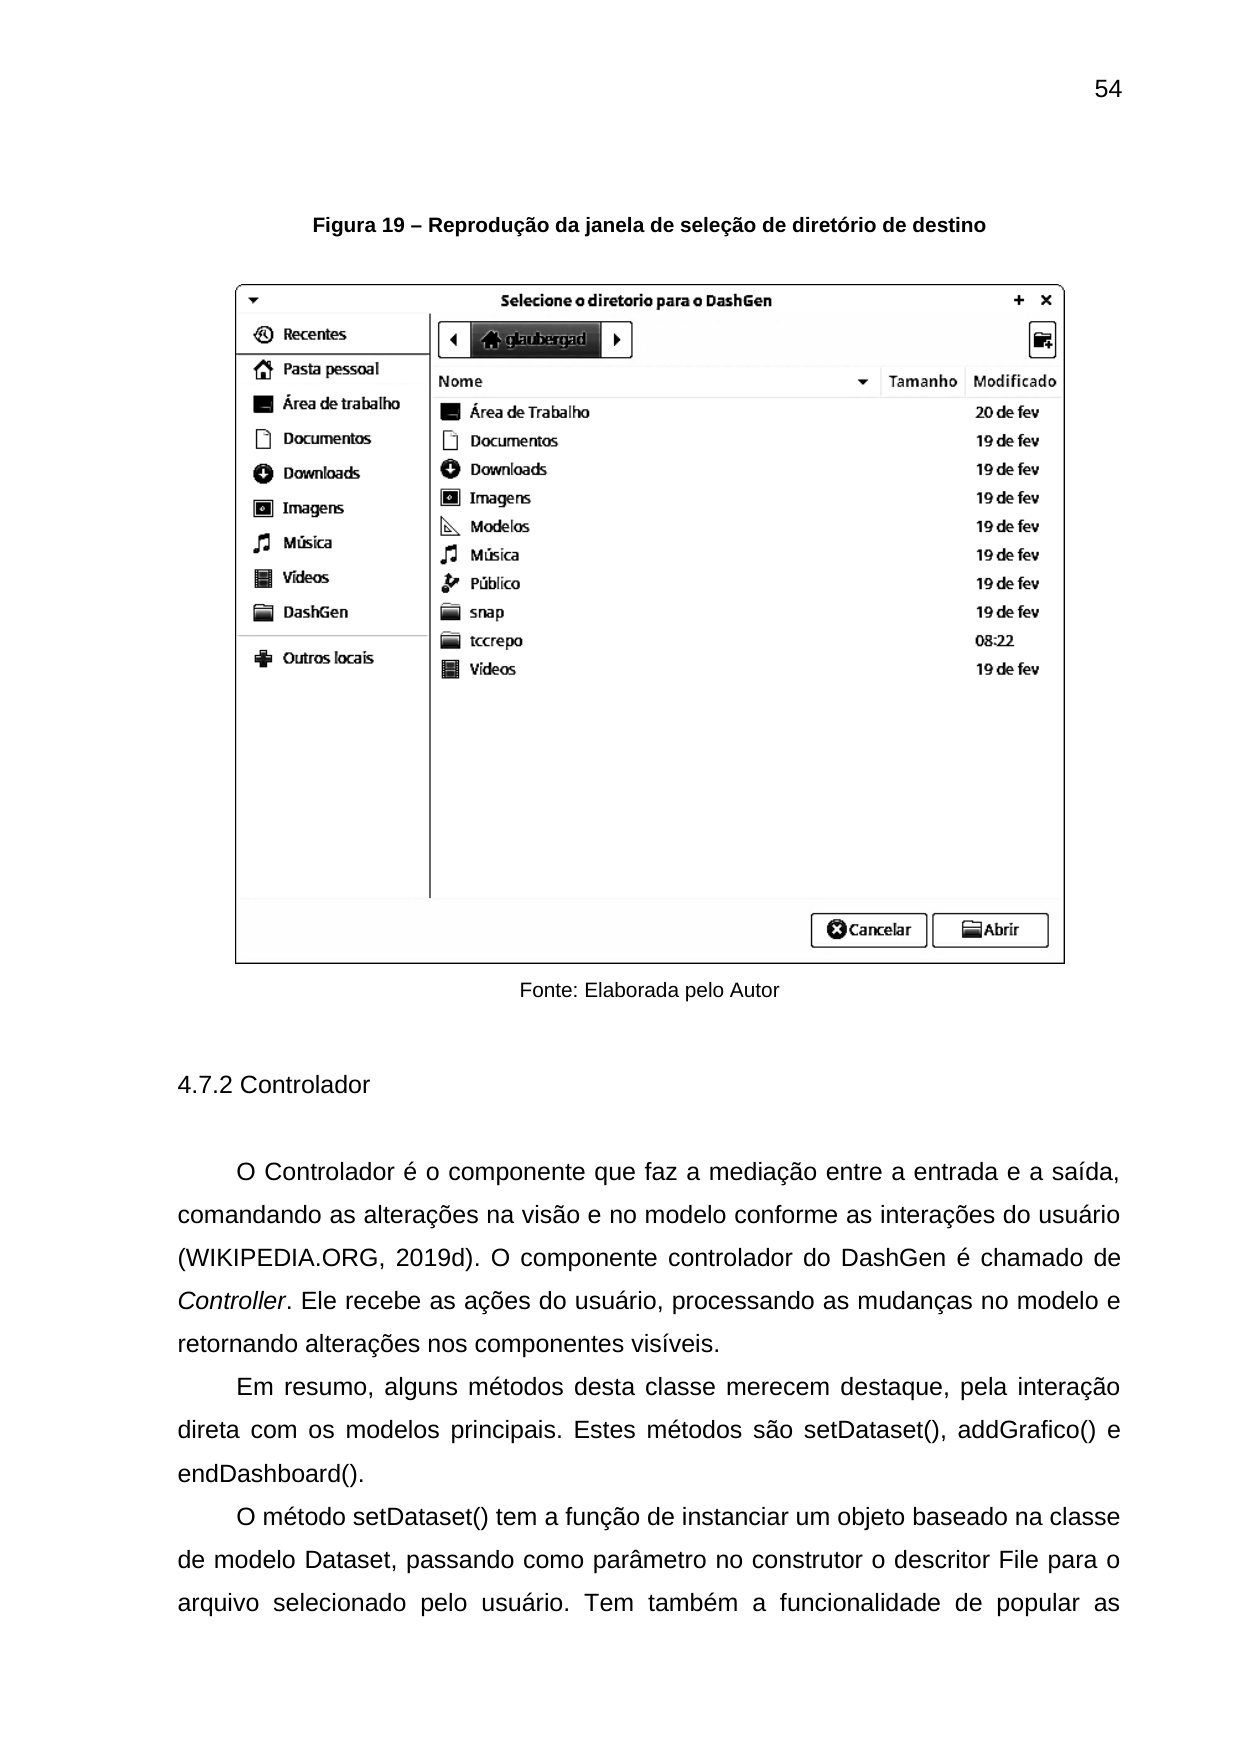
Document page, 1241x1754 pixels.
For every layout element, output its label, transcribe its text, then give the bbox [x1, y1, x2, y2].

text Em resumo, alguns métodos desta classe merecem destaque, pela interação direta com os modelos principais. Estes métodos são setDataset(), addGrafico() e endDashboard(). [177, 1372, 1122, 1487]
text Fonte: Elaborada pelo Autor [177, 978, 1122, 1002]
picture [235, 284, 1065, 964]
text Figura 19 – Reprodução da janela de seleção de diretório de destino [177, 213, 1122, 237]
subtitle 4.7.2 Controlador [177, 1070, 1122, 1099]
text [177, 1502, 1122, 1617]
text O Controlador é o componente que faz a mediação entre a entrada e a saída, comandando as alterações na visão e no modelo conforme as interações do usuário (WIKIPEDIA.ORG, 2019d). O componente controlador do DashGen é chamado de Controller. Ele recebe as ações do usuário, processando as mudanças no modelo e retornando alterações nos componentes visíveis. [177, 1157, 1122, 1358]
